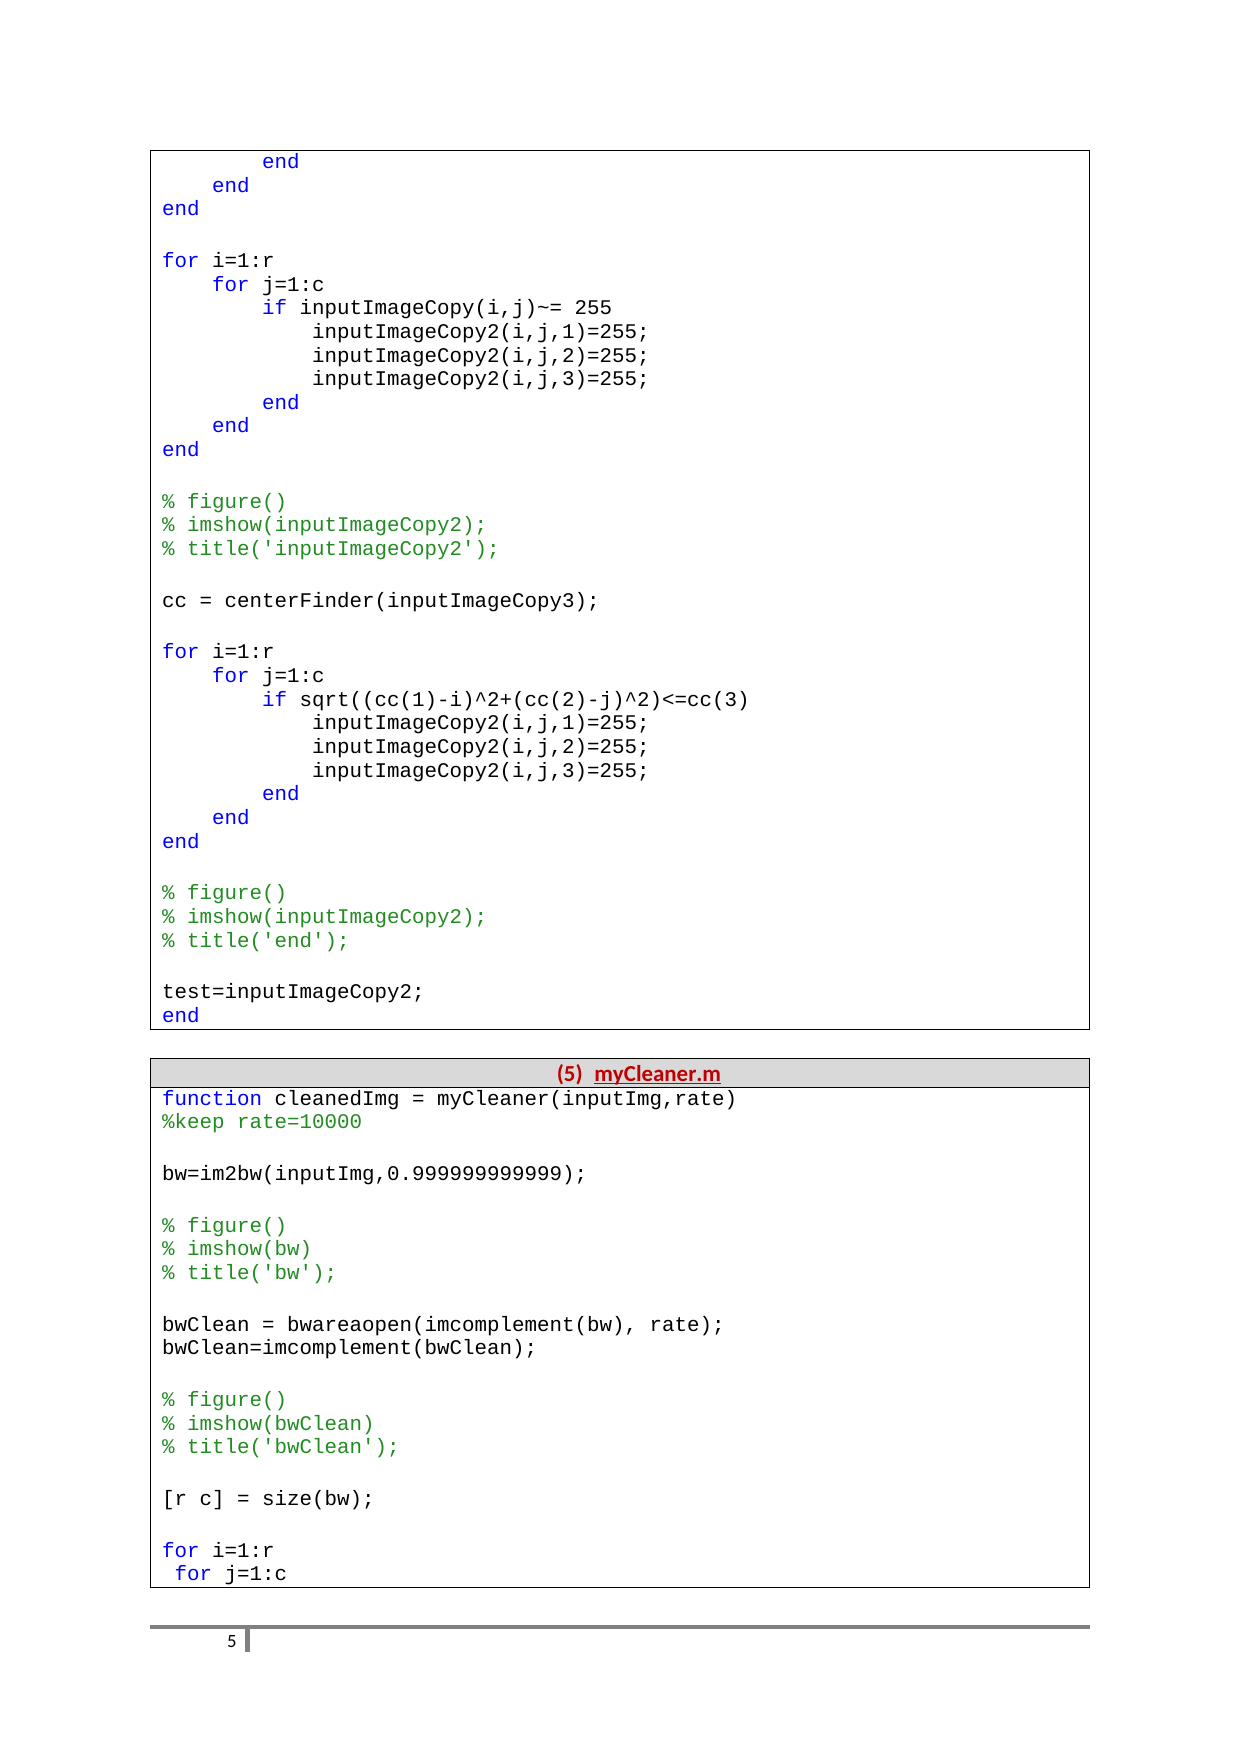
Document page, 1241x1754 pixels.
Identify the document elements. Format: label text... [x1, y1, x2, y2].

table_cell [151, 1088, 1089, 1587]
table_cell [151, 151, 1089, 1028]
table_header myCleaner.m [151, 1059, 1089, 1087]
